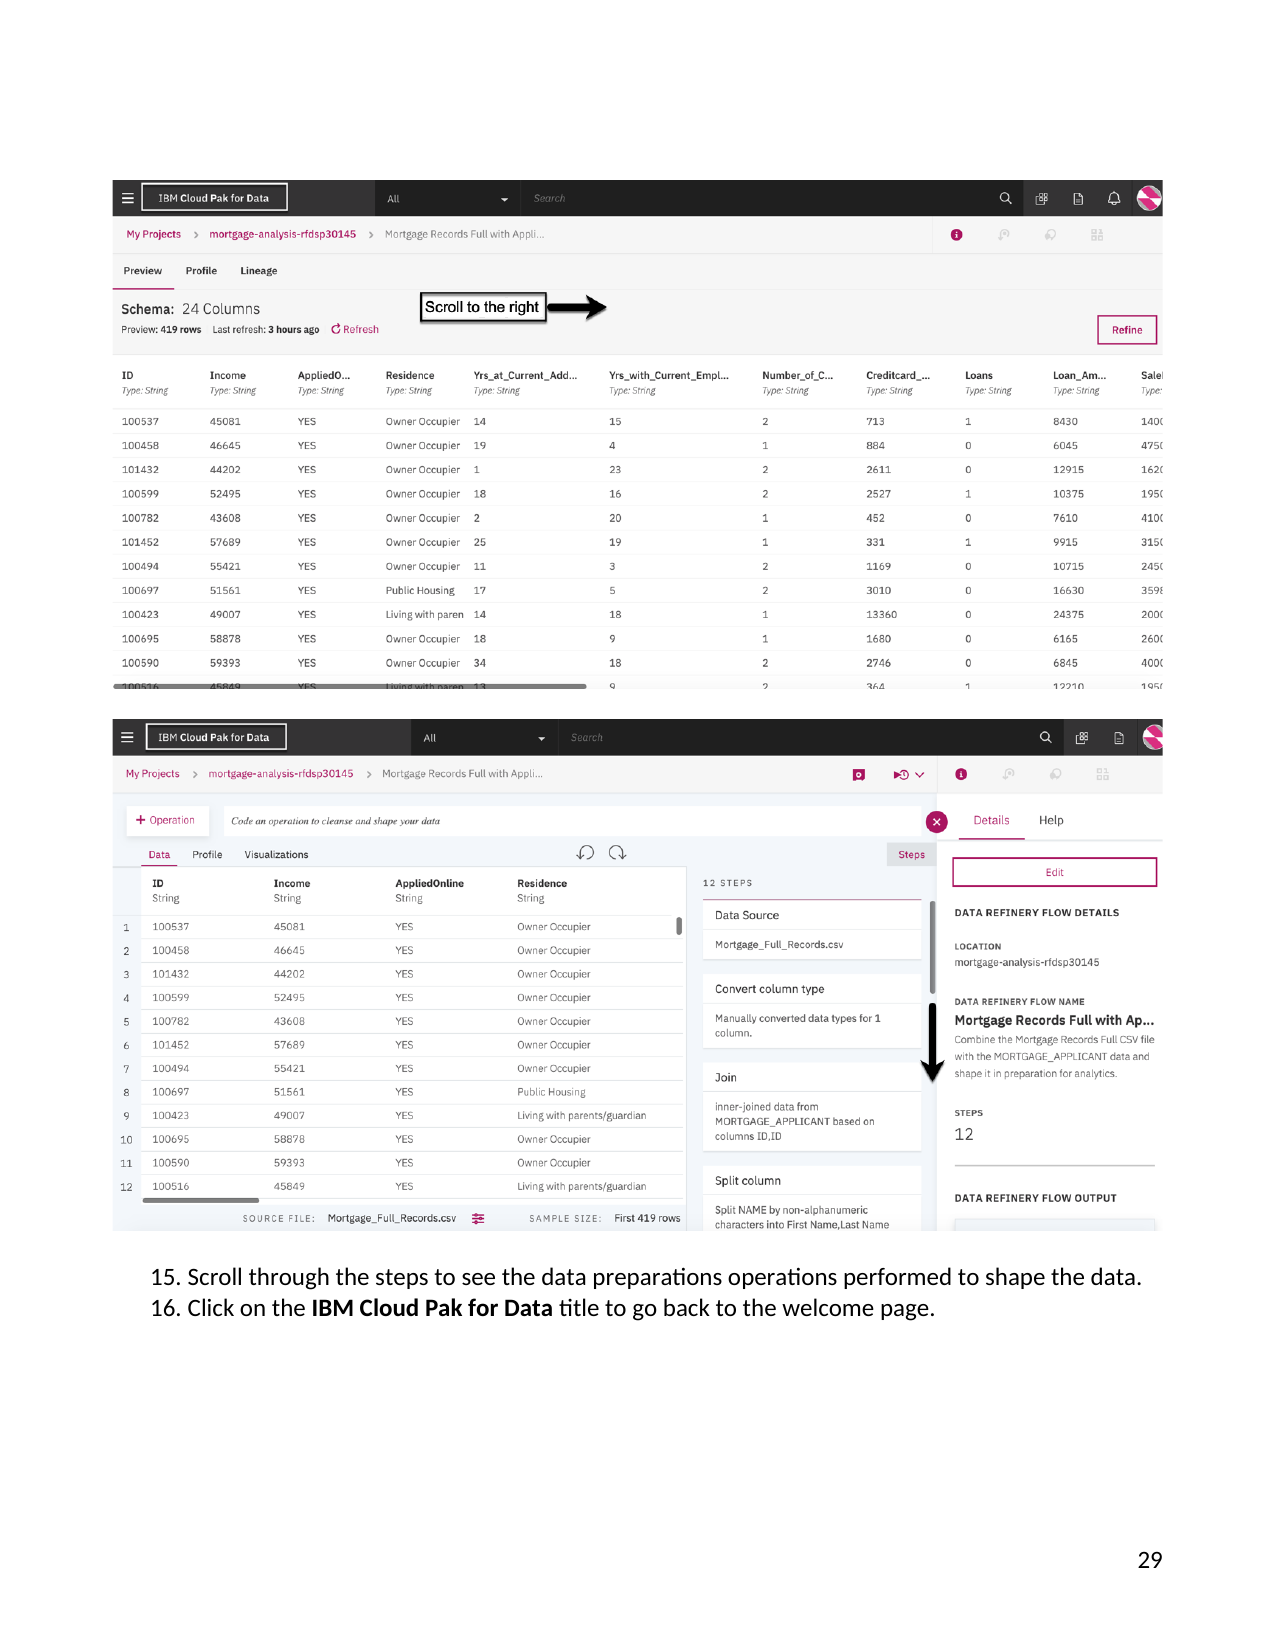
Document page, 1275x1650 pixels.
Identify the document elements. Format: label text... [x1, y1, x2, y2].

picture [112, 719, 1163, 1231]
list Click on the IBM Cloud Pak for Data title to go back to the welcome page. [150, 1292, 1162, 1322]
picture [112, 180, 1163, 689]
list Scroll through the steps to see the data preparations operations performed to shape the data. [150, 1261, 1162, 1292]
